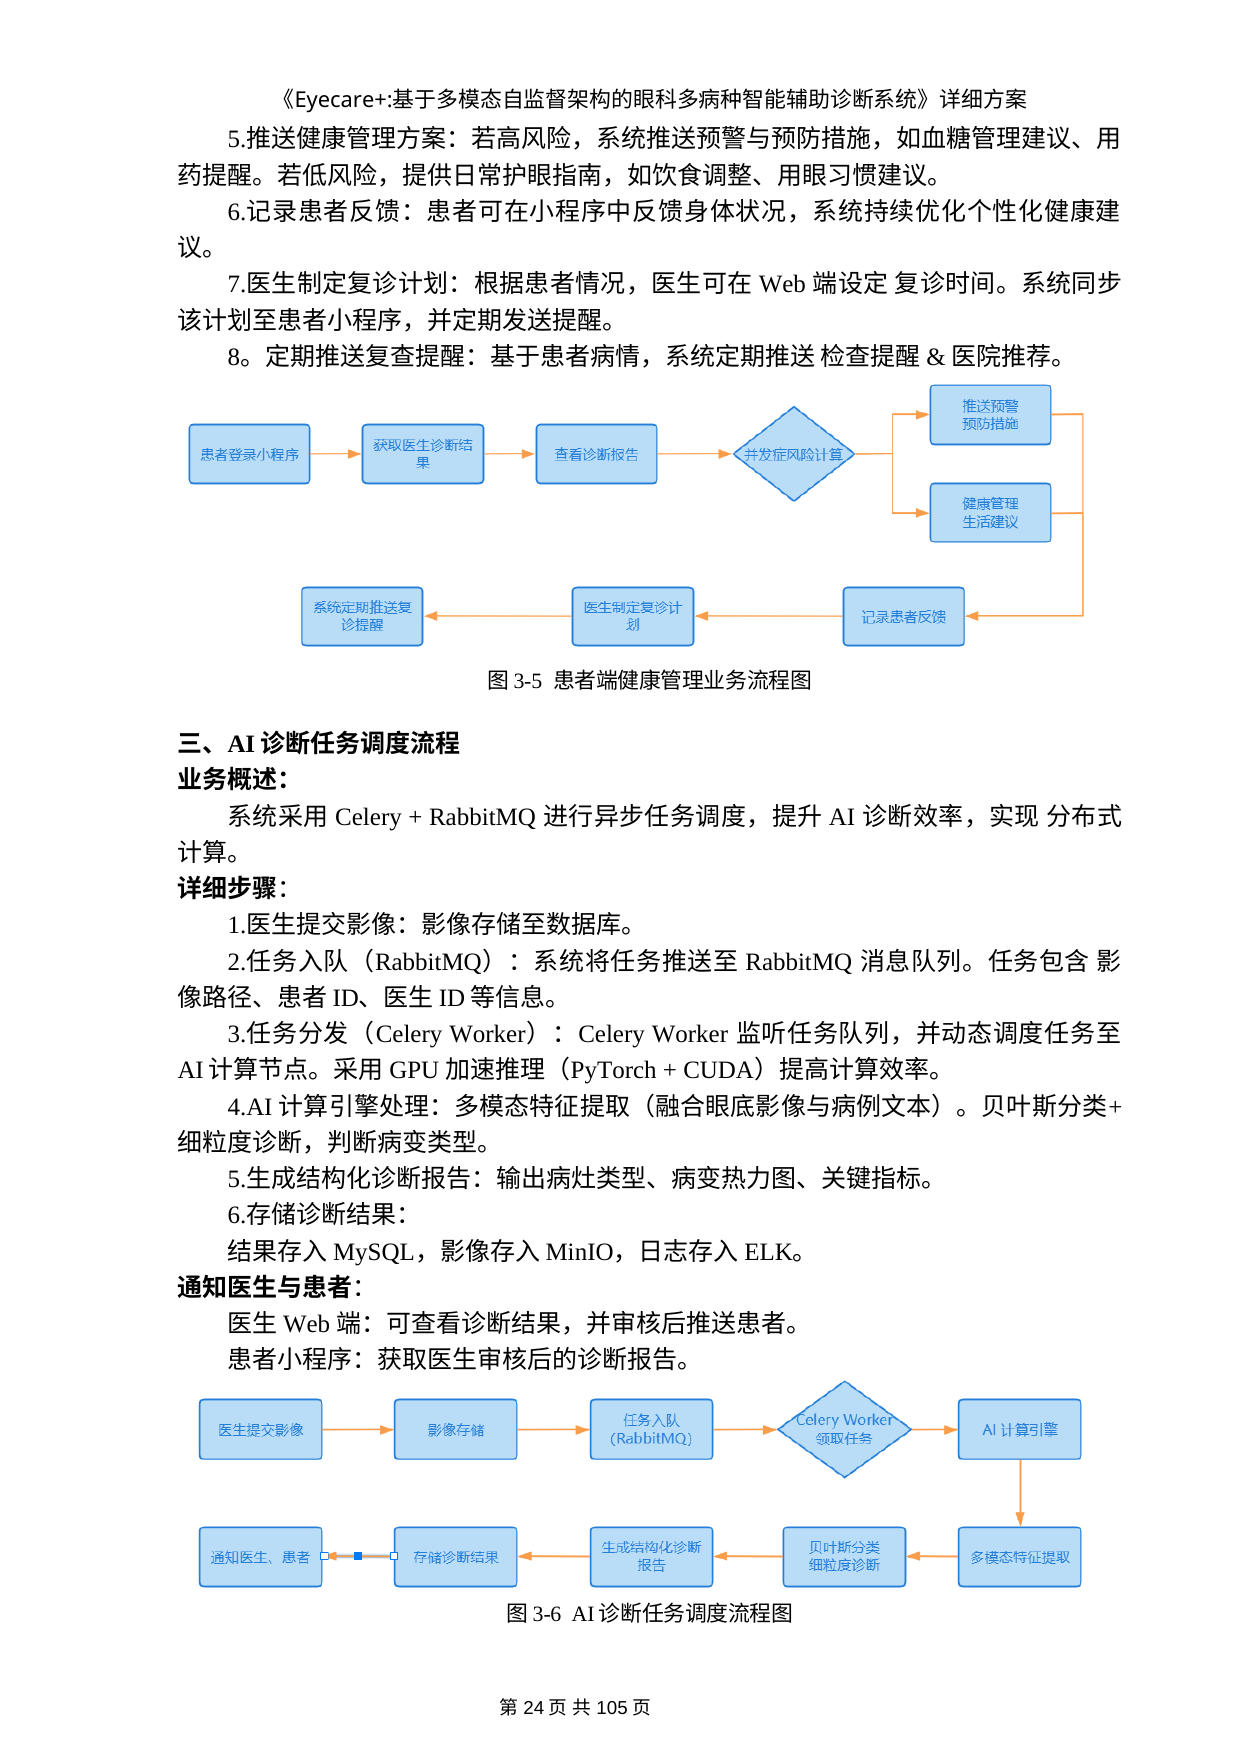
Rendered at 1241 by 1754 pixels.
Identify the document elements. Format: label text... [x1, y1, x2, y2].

text 6.存储诊断结果： [177, 1195, 1122, 1231]
text 结果存入 MySQL，影像存入 MinIO，日志存入 ELK。 [177, 1231, 1122, 1267]
text 5.推送健康管理方案：若高风险，系统推送预警与预防措施，如血糖管理建议、用药提醒。若低风险，提供日常护眼指南，如饮食调整、用眼习惯建议。 [177, 119, 1122, 191]
text 4.AI 计算引擎处理：多模态特征提取（融合眼底影像与病例文本）。贝叶斯分类+细粒度诊断，判断病变类型。 [177, 1086, 1122, 1158]
text 7.医生制定复诊计划：根据患者情况，医生可在 Web 端设定 复诊时间。系统同步该计划至患者小程序，并定期发送提醒。 [177, 264, 1122, 336]
text 图3-6 AI诊断任务调度流程图 [177, 1596, 1122, 1628]
picture [177, 1376, 1095, 1597]
text 3.任务分发（Celery Worker）：Celery Worker 监听任务队列，并动态调度任务至AI计算节点。采用 GPU 加速推理（PyTorch + CUDA）提高计算效率。 [177, 1013, 1122, 1086]
text 5.生成结构化诊断报告：输出病灶类型、病变热力图、关键指标。 [177, 1158, 1122, 1195]
text 系统采用 Celery + RabbitMQ 进行异步任务调度，提升 AI 诊断效率，实现 分布式计算。 [177, 796, 1122, 868]
text 2.任务入队（RabbitMQ）：系统将任务推送至 RabbitMQ 消息队列。任务包含 影像路径、患者ID、医生ID等信息。 [177, 941, 1122, 1013]
text 详细步骤： [177, 868, 1122, 905]
text 业务概述： [177, 760, 1122, 796]
text 1.医生提交影像：影像存储至数据库。 [177, 905, 1122, 941]
text 6.记录患者反馈：患者可在小程序中反馈身体状况，系统持续优化个性化健康建议。 [177, 191, 1122, 264]
text 三、AI诊断任务调度流程 [177, 723, 1122, 760]
text 患者小程序：获取医生审核后的诊断报告。 [177, 1340, 1122, 1376]
text 医生 Web 端：可查看诊断结果，并审核后推送患者。 [177, 1303, 1122, 1340]
text 图3-5 患者端健康管理业务流程图 [177, 663, 1122, 695]
text 通知医生与患者： [177, 1267, 1122, 1303]
picture [177, 372, 1096, 664]
text 8。定期推送复查提醒：基于患者病情，系统定期推送 检查提醒 & 医院推荐。 [177, 336, 1122, 373]
